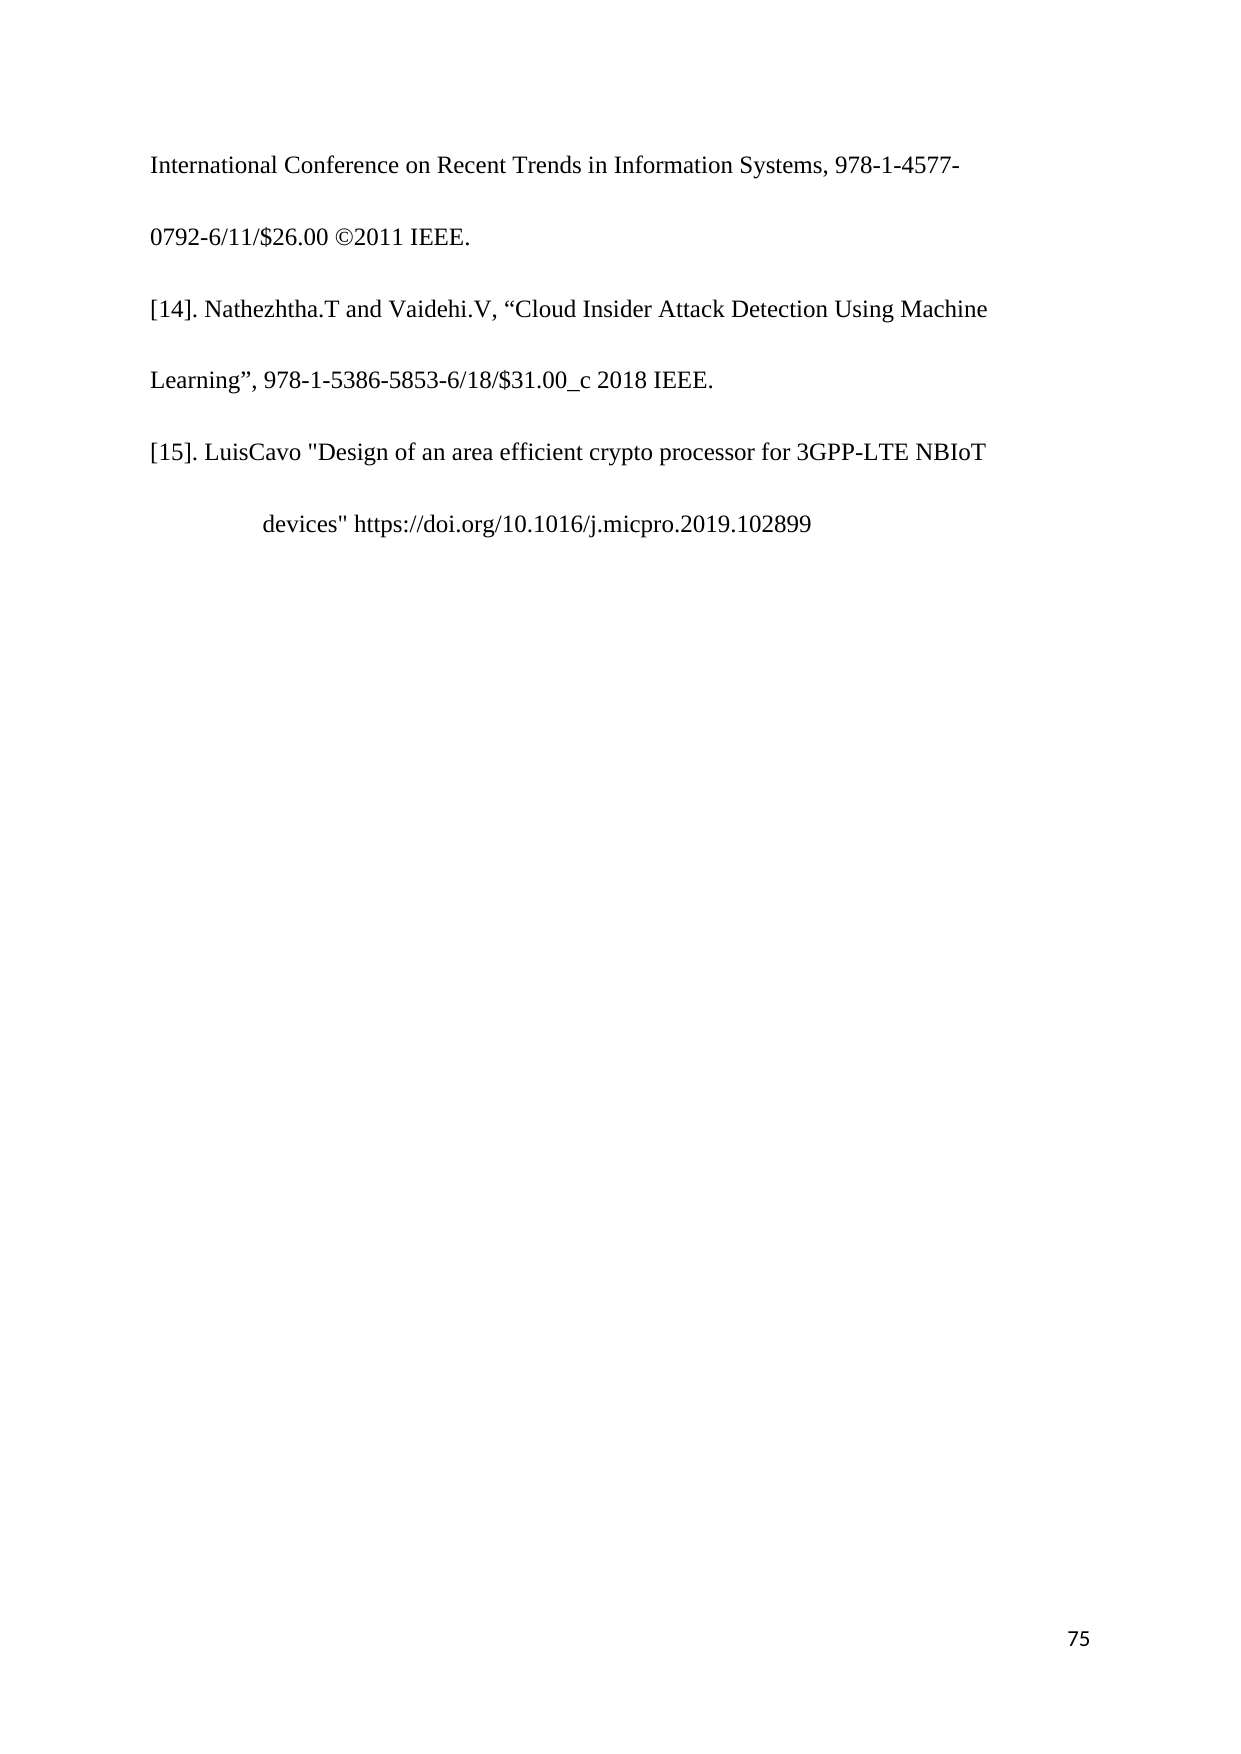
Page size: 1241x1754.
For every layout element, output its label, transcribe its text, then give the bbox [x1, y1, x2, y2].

text devices" https://doi.org/10.1016/j.micpro.2019.102899 [262, 509, 1090, 538]
text Learning”, 978-1-5386-5853-6/18/$31.00_c 2018 IEEE. [150, 366, 1090, 394]
text 0792-6/11/$26.00 ©2011 IEEE. [150, 222, 1090, 251]
text [15]. LuisCavo "Design of an area efficient crypto processor for 3GPP-LTE NBIoT [150, 437, 1090, 466]
text [14]. Nathezhtha.T and Vaidehi.V, “Cloud Insider Attack Detection Using Machine [150, 294, 1090, 322]
text International Conference on Recent Trends in Information Systems, 978-1-4577- [150, 150, 1090, 179]
